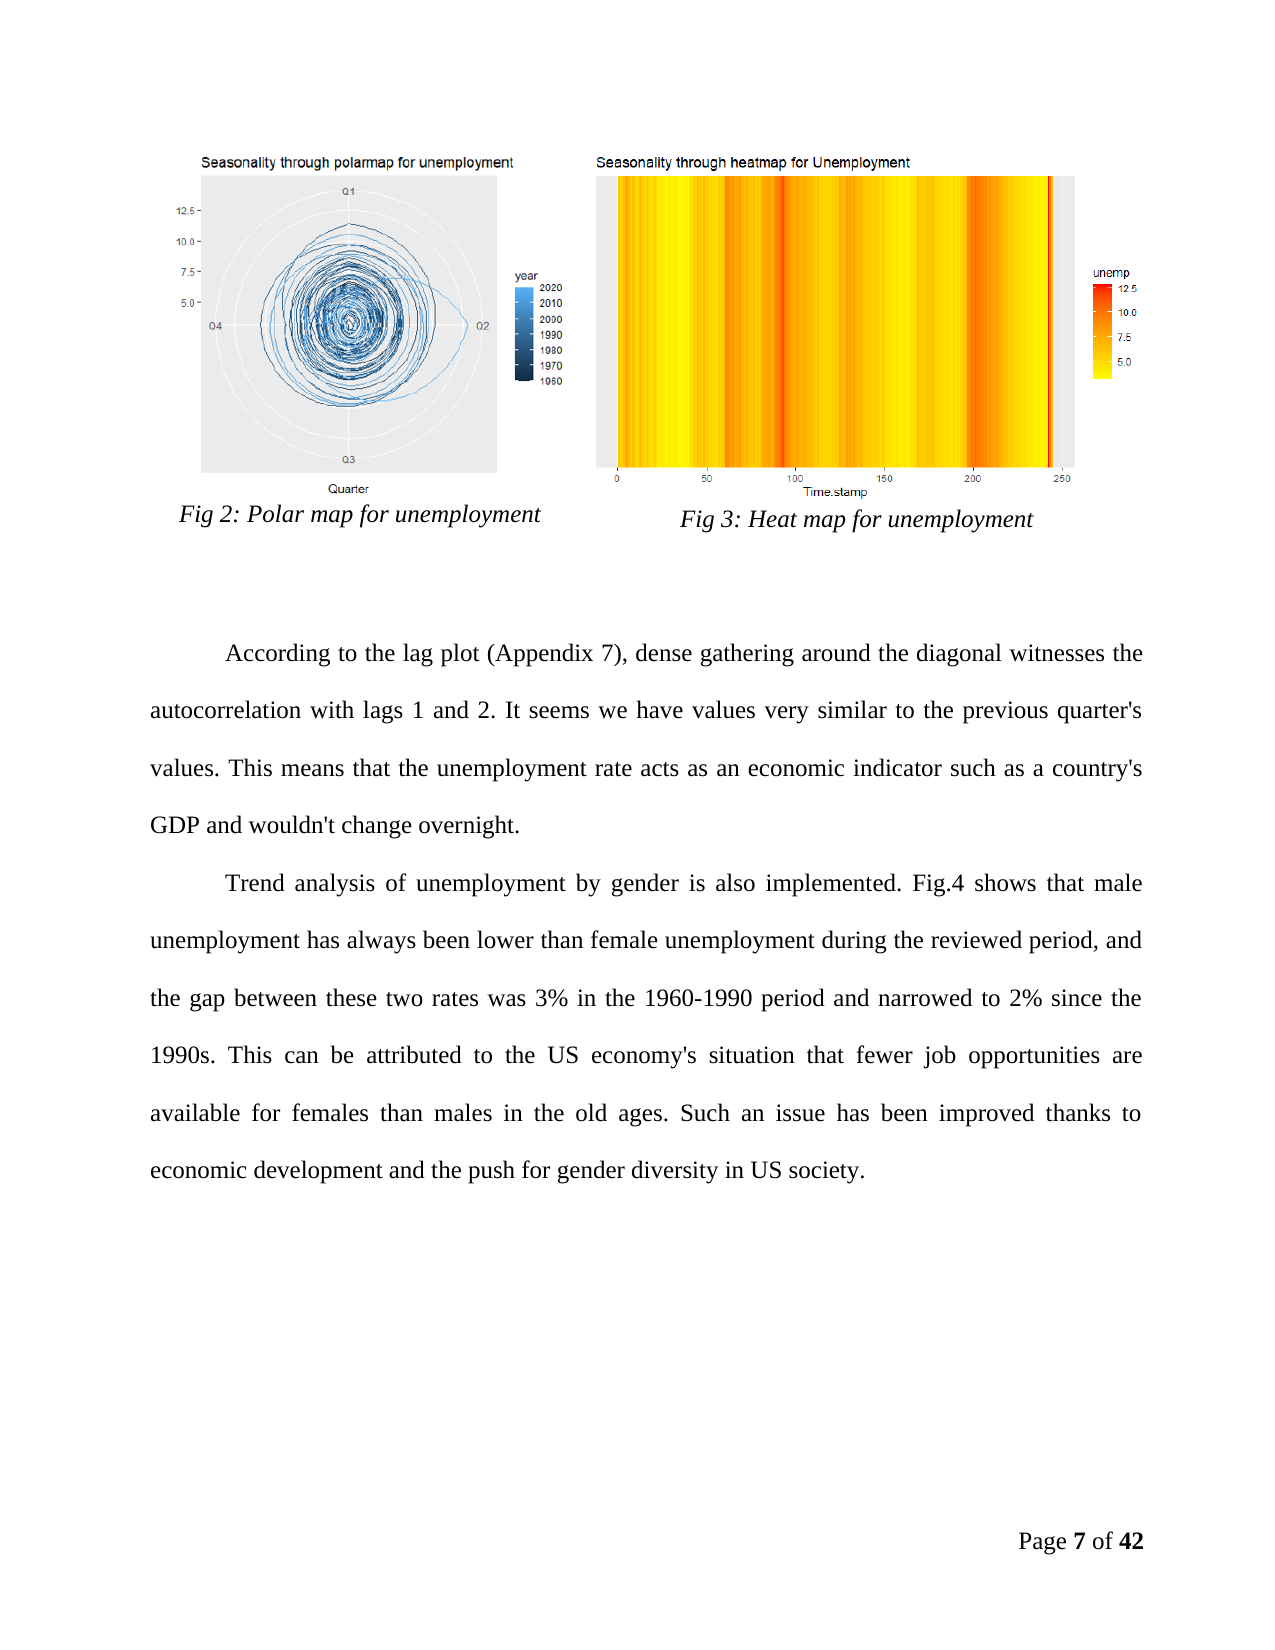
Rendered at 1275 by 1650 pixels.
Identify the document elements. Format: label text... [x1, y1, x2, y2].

text According to the lag plot (Appendix 7), dense gathering around the diagonal witnesses the autocorrelation with lags 1 and 2. It seems we have values very similar to the previous quarter's values. This means that the unemployment rate acts as an economic indicator such as a country's GDP and wouldn't change overnight. [150, 638, 1144, 839]
text Trend analysis of unemployment by gender is also implemented. Fig.4 shows that male unemployment has always been lower than female unemployment during the reviewed period, and the gap between these two rates was 3% in the 1960-1990 period and narrowed to 2% since the 1990s. This can be attributed to the US economy's situation that fewer job opportunities are available for females than males in the old ages. Such an issue has been improved thanks to economic development and the push for gender diversity in US society. [150, 868, 1144, 1184]
table_header Fig 2: Polar map for unemployment [150, 150, 572, 533]
picture [161, 150, 572, 500]
picture [575, 150, 1144, 504]
table_header Fig 3: Heat map for unemployment [572, 150, 1144, 533]
